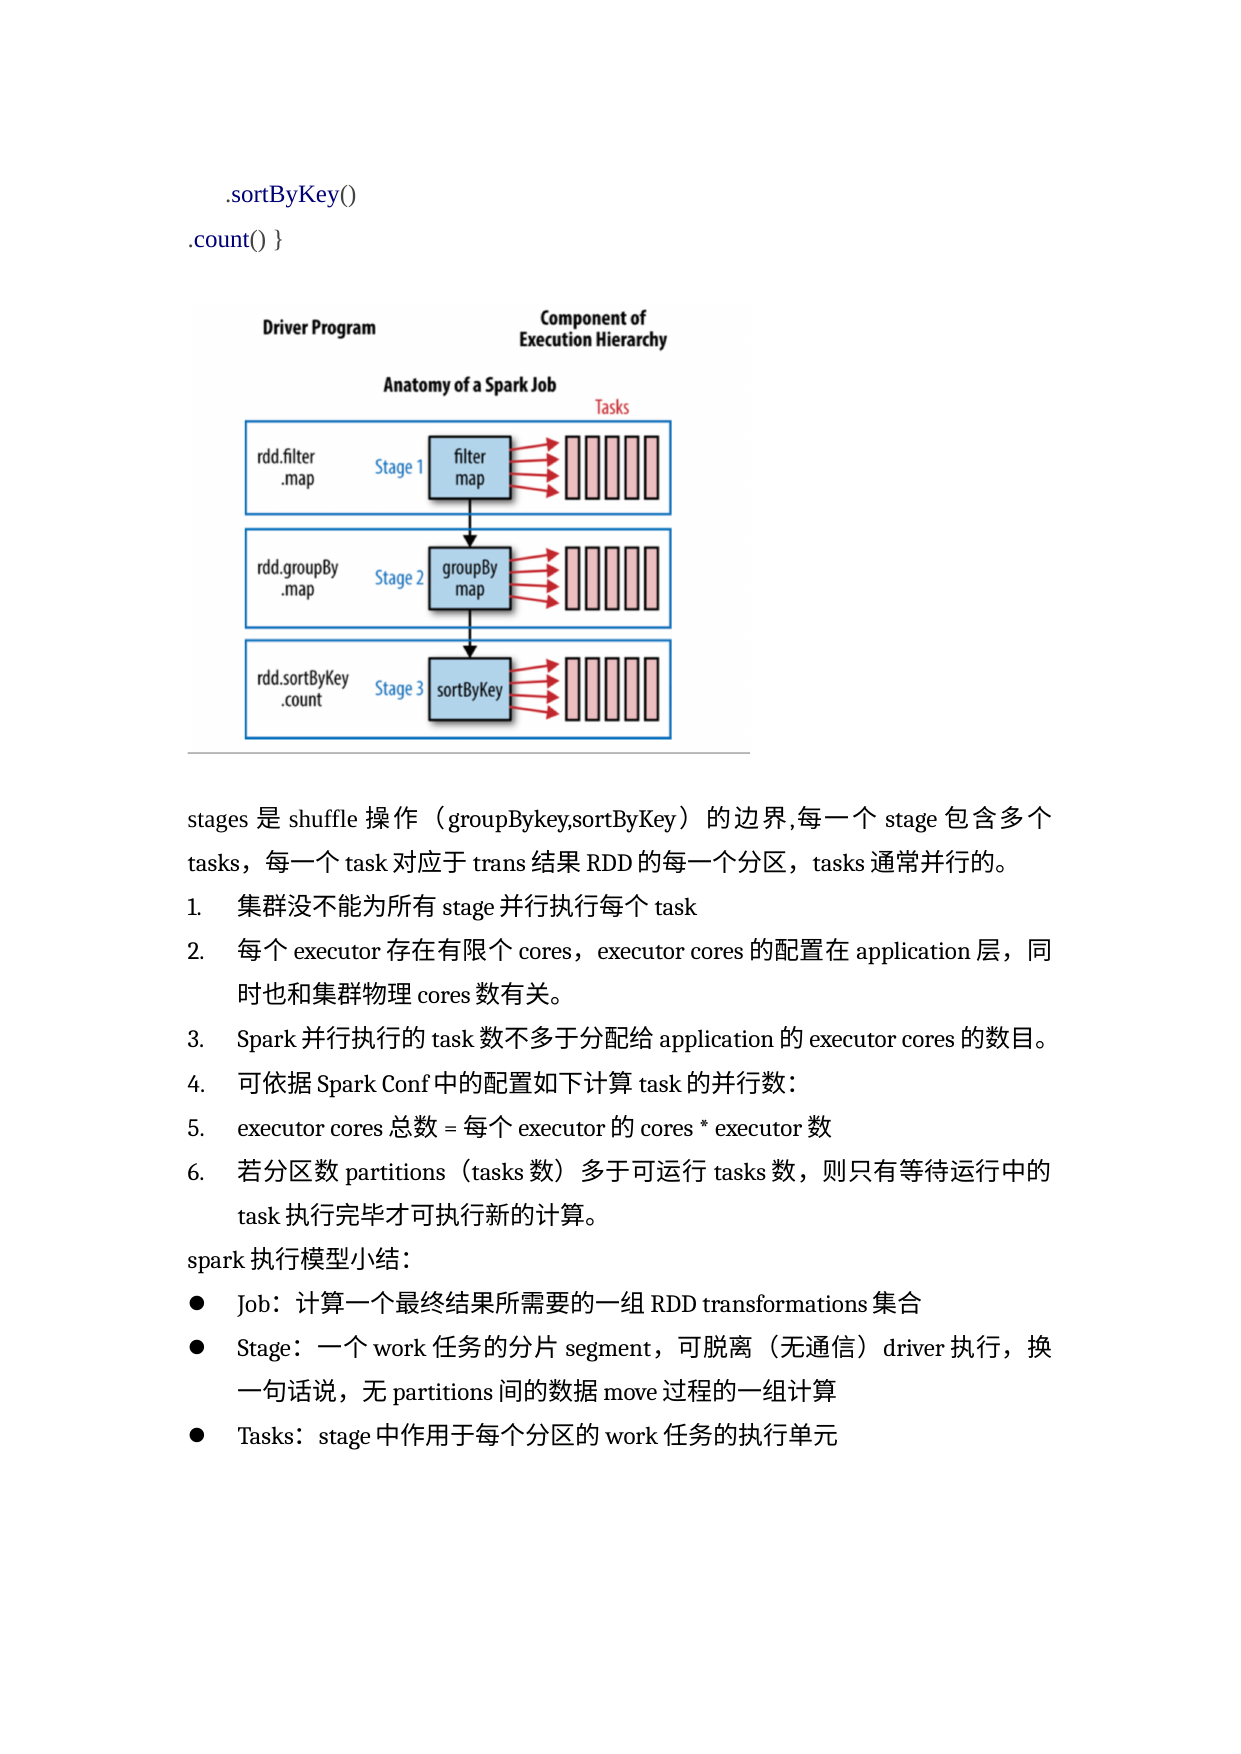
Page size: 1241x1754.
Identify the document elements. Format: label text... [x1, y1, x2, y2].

list 若分区数partitions（tasks数）多于可运行tasks数，则只有等待运行中的task执行完毕才可执行新的计算。 [187, 1147, 1053, 1235]
list 可依据Spark Conf中的配置如下计算task的并行数： [187, 1059, 1053, 1103]
picture [187, 299, 750, 756]
list 集群没不能为所有stage并行执行每个task [187, 883, 1053, 927]
list Tasks：stage中作用于每个分区的work任务的执行单元 [187, 1412, 1053, 1456]
text stages是shuffle操作（groupBykey,sortByKey）的边界,每一个stage包含多个tasks，每一个task对应于trans结果RDD的每一个分区，tasks通常并行的。 [187, 795, 1053, 883]
text .count() } [187, 216, 1053, 260]
list Stage：一个work任务的分片segment，可脱离（无通信）driver执行，换一句话说，无partitions间的数据move过程的一组计算 [187, 1323, 1053, 1412]
list executor cores总数 = 每个executor的cores * executor数 [187, 1103, 1053, 1147]
list 每个executor存在有限个cores，executor cores的配置在application层，同时也和集群物理cores数有关。 [187, 927, 1053, 1015]
list Job：计算一个最终结果所需要的一组RDD transformations集合 [187, 1279, 1053, 1323]
list Spark并行执行的task数不多于分配给application的executor cores的数目。 [187, 1015, 1053, 1059]
text spark执行模型小结： [187, 1235, 1053, 1279]
text .sortByKey() [187, 172, 1053, 216]
